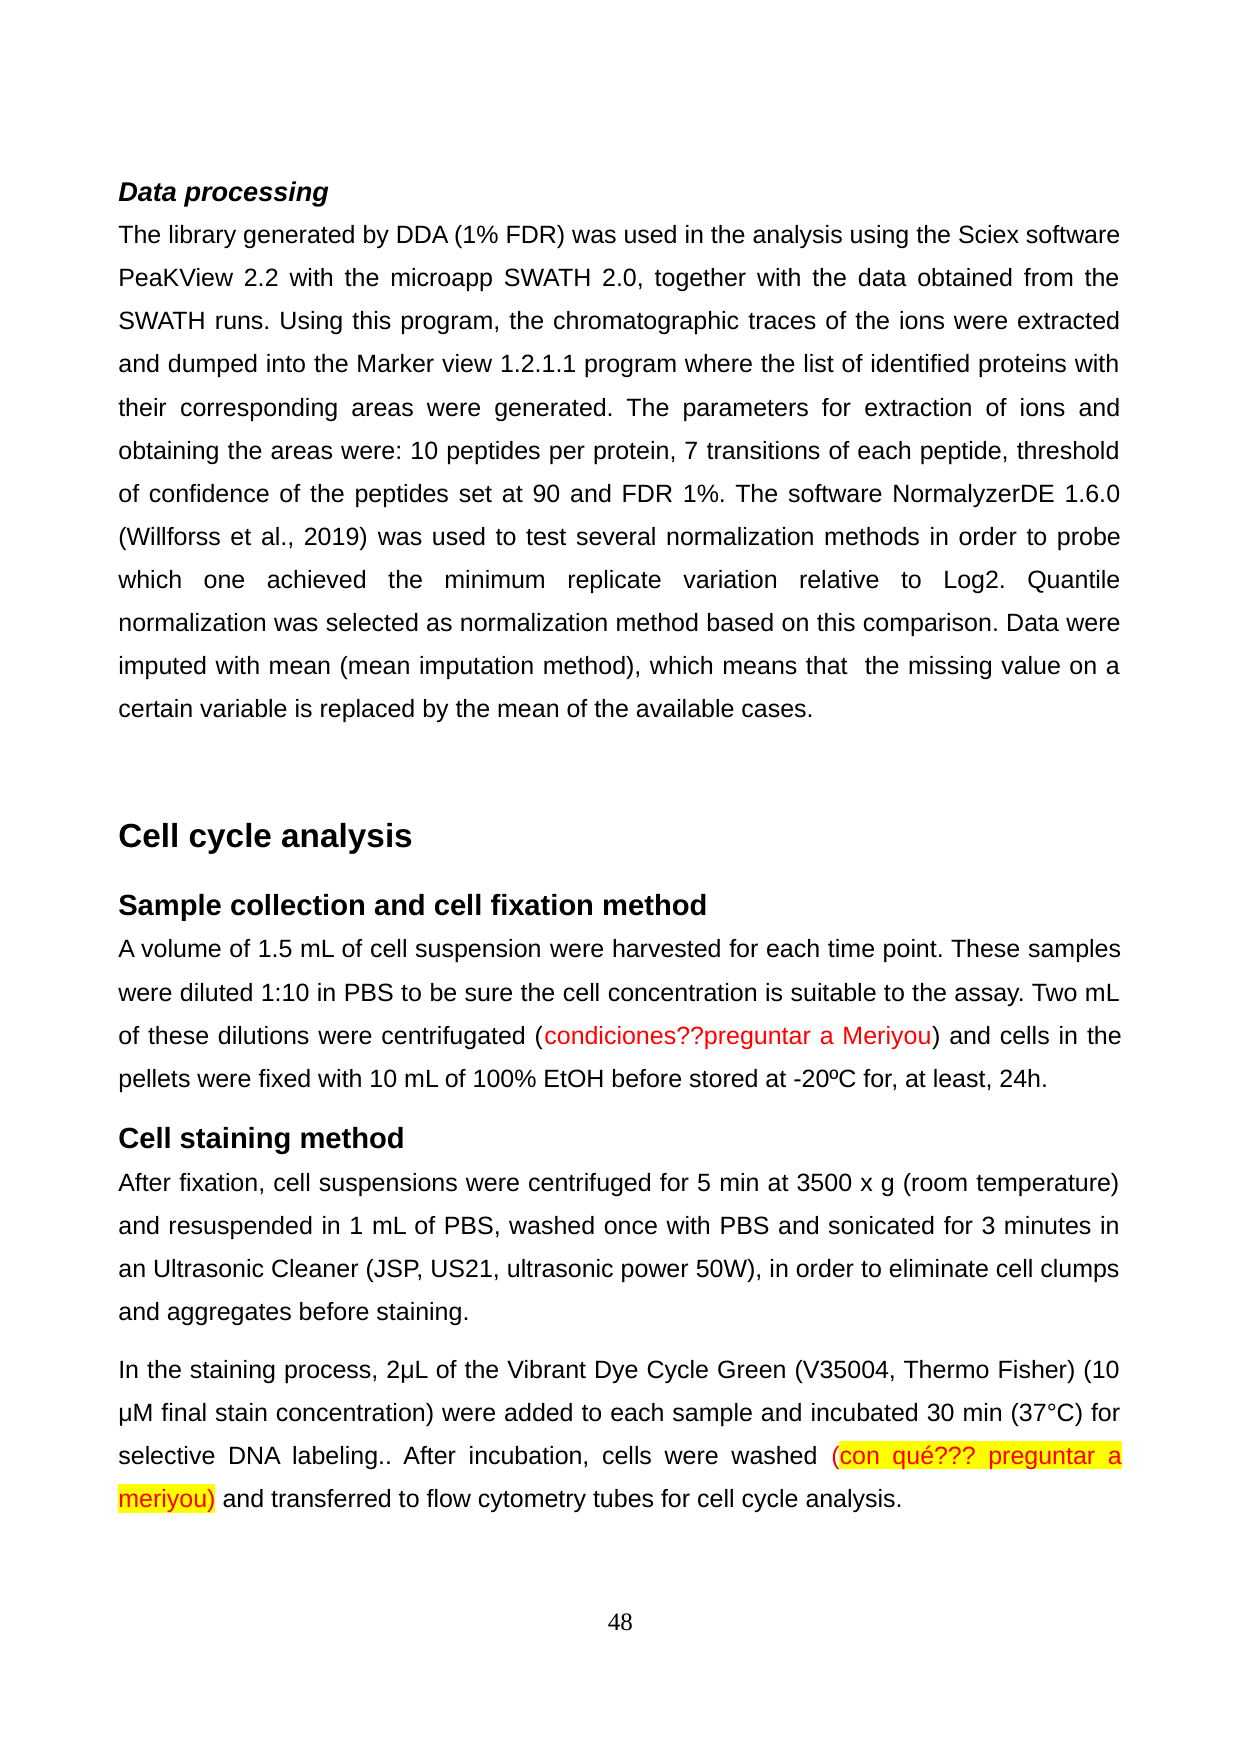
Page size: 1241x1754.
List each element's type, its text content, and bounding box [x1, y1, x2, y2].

text The library generated by DDA (1% FDR) was used in the analysis using the Sciex software PeaKView 2.2 with the microapp SWATH 2.0, together with the data obtained from the SWATH runs. Using this program, the chromatographic traces of the ions were extracted and dumped into the Marker view 1.2.1.1 program where the list of identified proteins with their corresponding areas were generated. The parameters for extraction of ions and obtaining the areas were: 10 peptides per protein, 7 transitions of each peptide, threshold of confidence of the peptides set at 90 and FDR 1%. The software NormalyzerDE 1.6.0 (Willforss et al., 2019)⁠ was used to test several normalization methods in order to probe which one achieved the minimum replicate variation relative to Log2. Quantile normalization was selected as normalization method based on this comparison. Data were imputed with mean (mean imputation method), which means that the missing value on a certain variable is replaced by the mean of the available cases. [118, 220, 1122, 723]
text A volume of 1.5 mL of cell suspension were harvested for each time point. These samples were diluted 1:10 in PBS to be sure the cell concentration is suitable to the assay. Two mL of these dilutions were centrifugated (condiciones??preguntar a Meriyou) and cells in the pellets were ﬁxed with 10 mL of 100% EtOH before stored at -20ºC for, at least, 24h. [118, 934, 1122, 1092]
subtitle Sample collection and cell fixation method [118, 888, 1122, 922]
subtitle Cell staining method [118, 1121, 1122, 1155]
text In the staining process, 2μL of the Vibrant Dye Cycle Green (V35004, Thermo Fisher) (10 μM final stain concentration) were added to each sample and incubated 30 min (37°C) for selective DNA labeling.. After incubation, cells were washed (con qué??? preguntar a meriyou) and transferred to ﬂow cytometry tubes for cell cycle analysis. [118, 1354, 1122, 1513]
text After fixation, cell suspensions were centrifuged for 5 min at 3500 x g (room temperature) and resuspended in 1 mL of PBS, washed once with PBS and sonicated for 3 minutes in an Ultrasonic Cleaner (JSP, US21, ultrasonic power 50W), in order to eliminate cell clumps and aggregates before staining. [118, 1167, 1122, 1326]
subtitle Data processing [118, 176, 1122, 208]
subtitle Cell cycle analysis [118, 816, 1122, 854]
